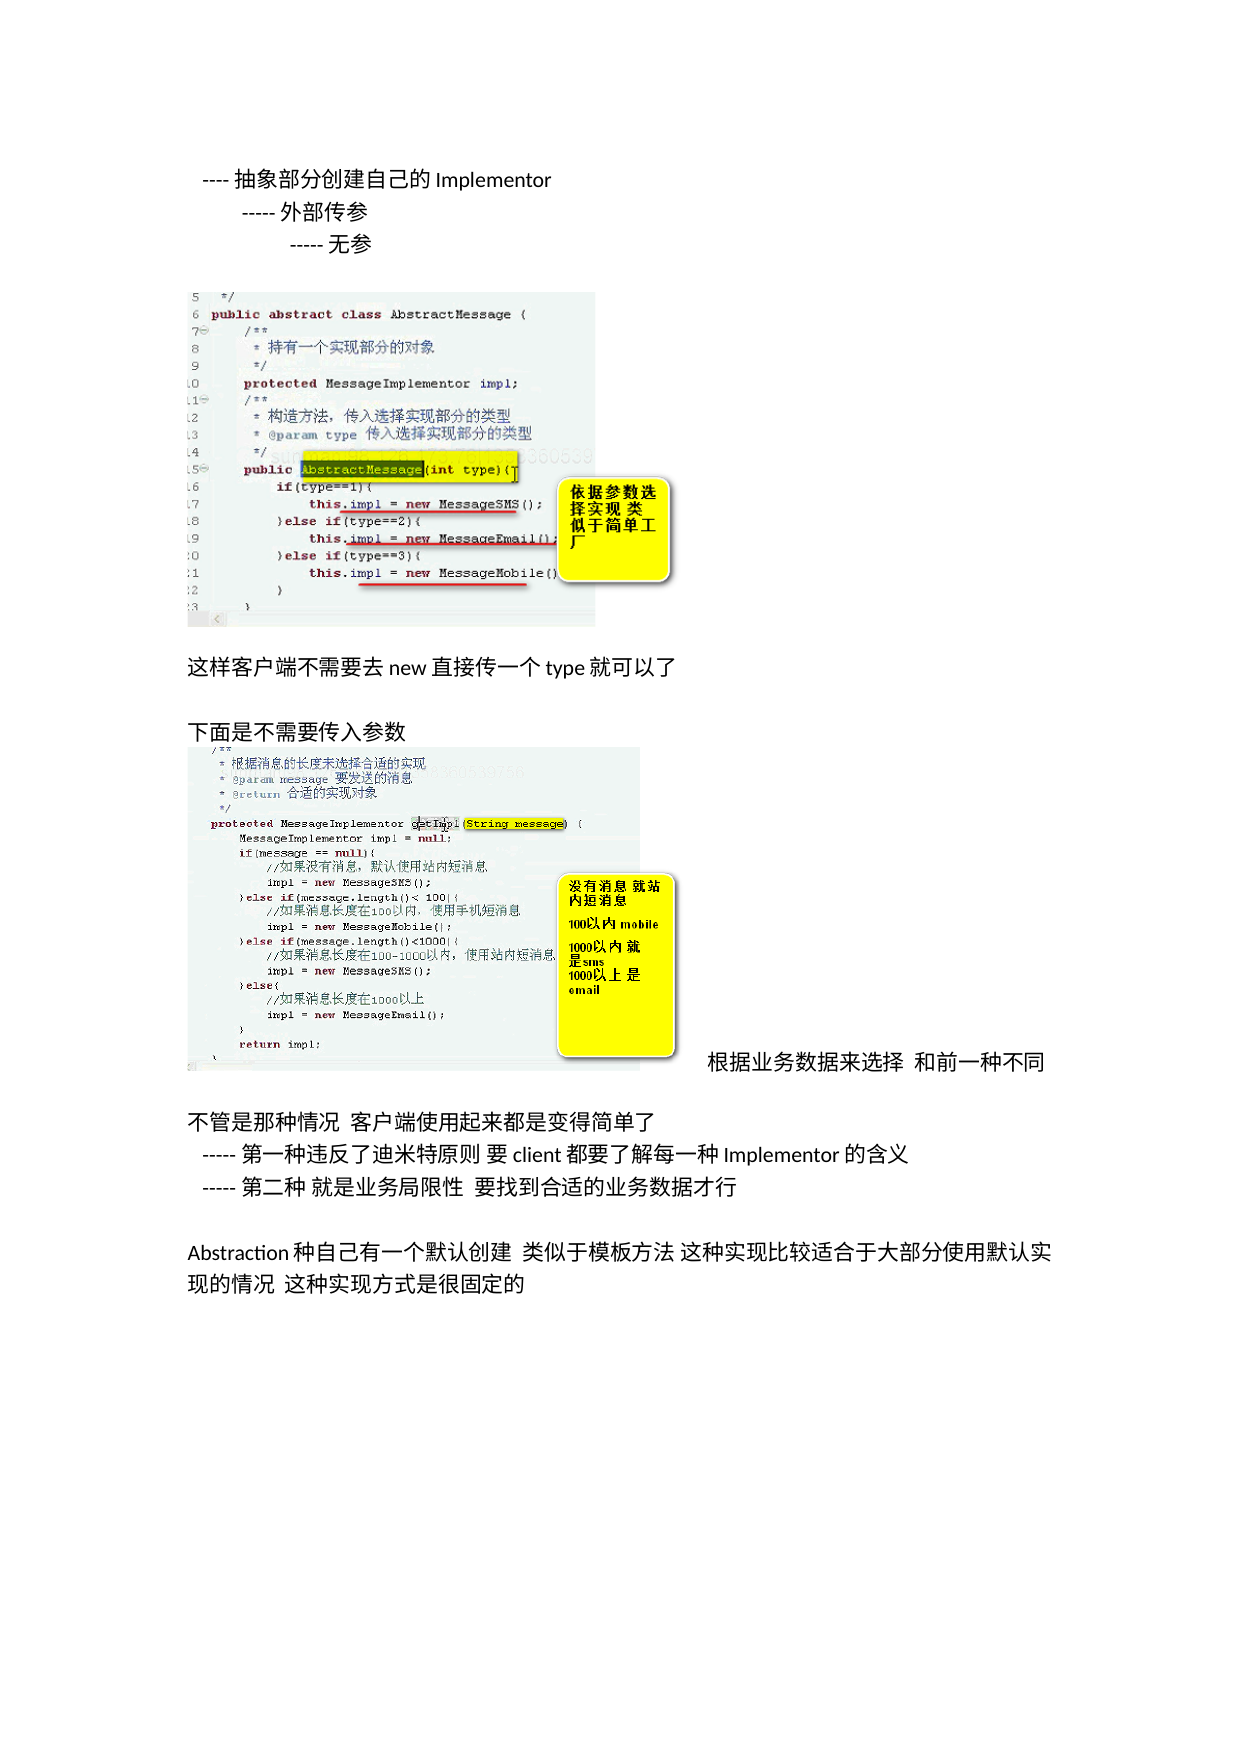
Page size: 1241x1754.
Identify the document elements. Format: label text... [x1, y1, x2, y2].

text ----- 第一种违反了迪米特原则 要client都要了解每一种Implementor的含义 [187, 1137, 1053, 1169]
text 不管是那种情况 客户端使用起来都是变得简单了 [187, 1104, 1053, 1137]
text Abstraction种自己有一个默认创建 类似于模板方法 这种实现比较适合于大部分使用默认实现的情况 这种实现方式是很固定的 [187, 1234, 1053, 1299]
text ----- 第二种 就是业务局限性 要找到合适的业务数据才行 [187, 1169, 1053, 1202]
text ----- 无参 [187, 227, 1053, 259]
picture [187, 747, 703, 1071]
text 这样客户端不需要去new 直接传一个type就可以了 [187, 649, 1053, 682]
text ----- 外部传参 [187, 194, 1053, 227]
text 下面是不需要传入参数 [187, 714, 1053, 747]
text ---- 抽象部分创建自己的Implementor [187, 162, 1053, 194]
picture [187, 292, 719, 627]
